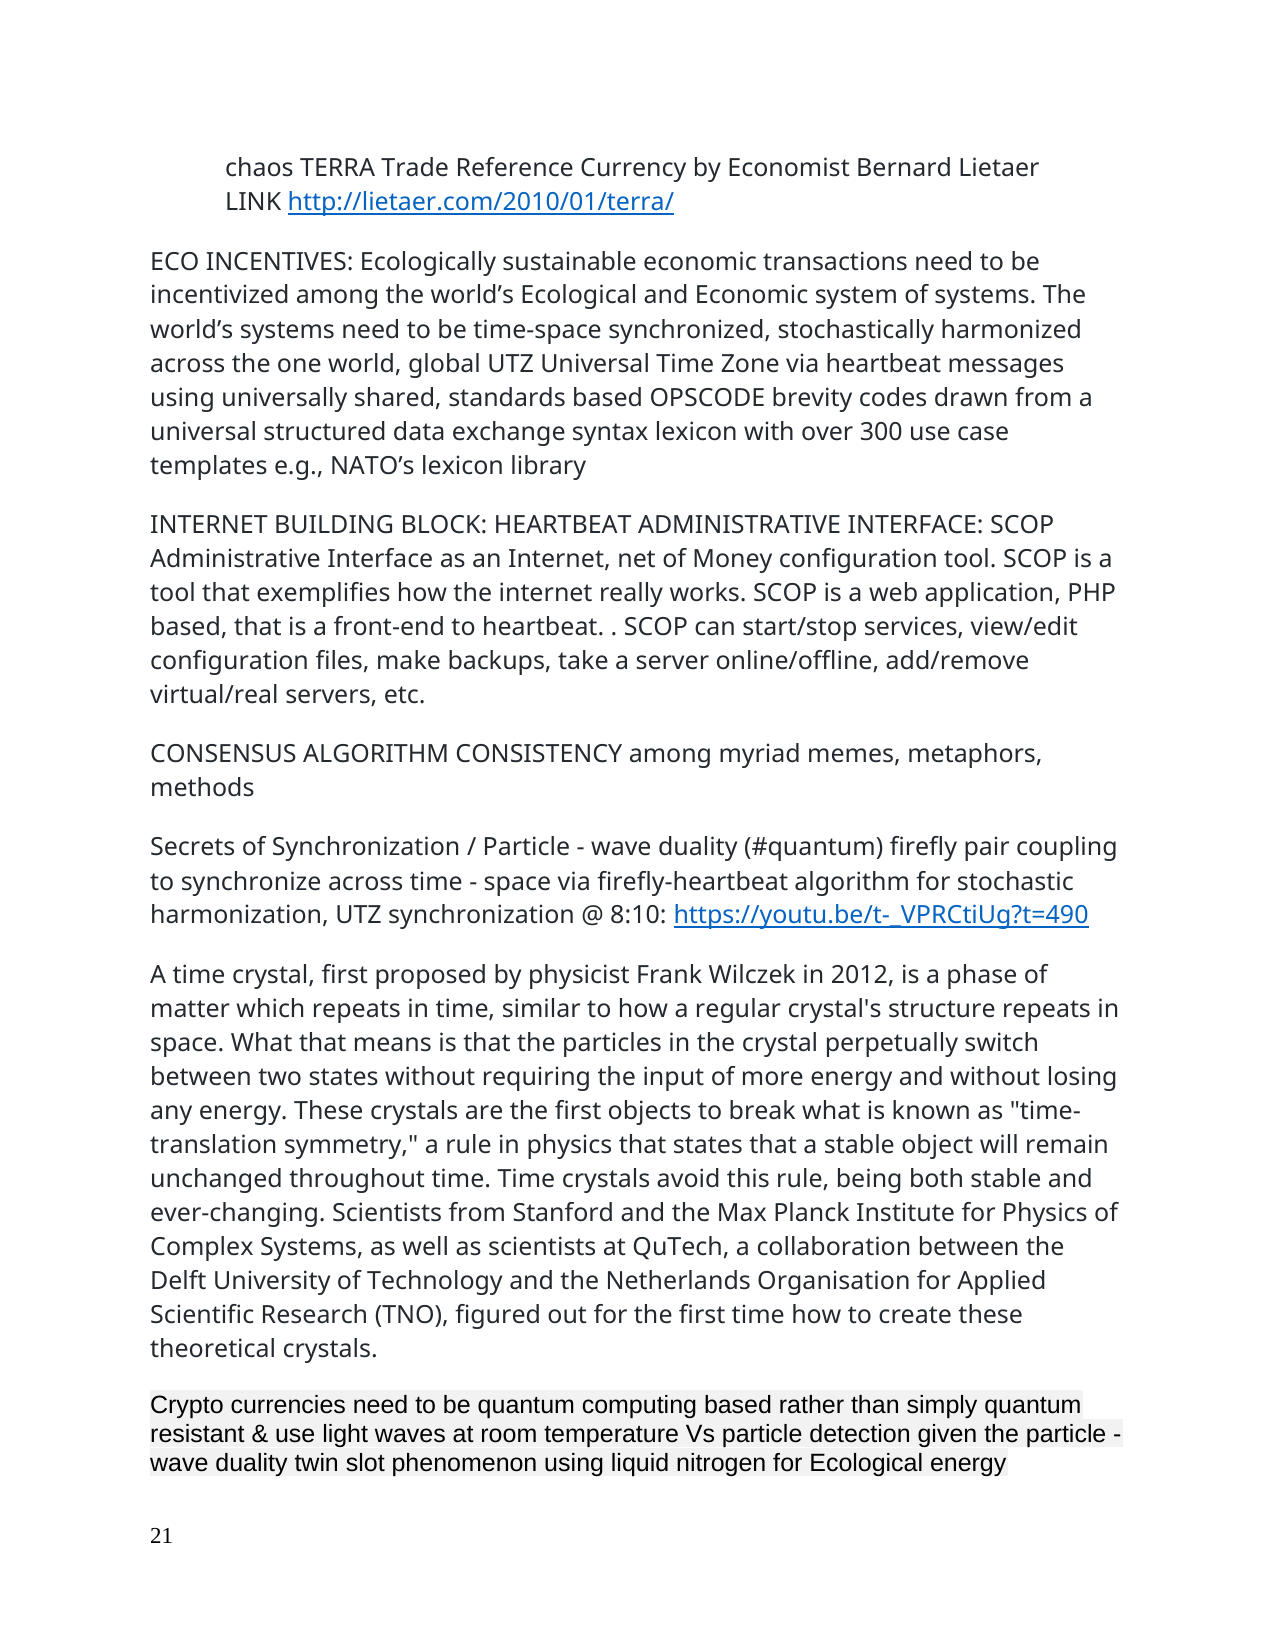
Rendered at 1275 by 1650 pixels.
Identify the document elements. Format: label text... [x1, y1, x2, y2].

text CONSENSUS ALGORITHM CONSISTENCY among myriad memes, metaphors, methods [150, 736, 1125, 804]
text Secrets of Synchronization / Particle - wave duality (#quantum) firefly pair coupling to synchronize across time - space via firefly-heartbeat algorithm for stochastic harmonization, UTZ synchronization @ 8:10: https://youtu.be/t-_VPRCtiUg?t=490 [150, 829, 1125, 931]
text ECO INCENTIVES: Ecologically sustainable economic transactions need to be incentivized among the world’s Ecological and Economic system of systems. The world’s systems need to be time-space synchronized, stochastically harmonized across the one world, global UTZ Universal Time Zone via heartbeat messages using universally shared, standards based OPSCODE brevity codes drawn from a universal structured data exchange syntax lexicon with over 300 use case templates e.g., NATO’s lexicon library [150, 243, 1125, 482]
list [187, 150, 1125, 218]
text INTERNET BUILDING BLOCK: HEARTBEAT ADMINISTRATIVE INTERFACE: SCOP Administrative Interface as an Internet, net of Money configuration tool. SCOP is a tool that exemplifies how the internet really works. SCOP is a web application, PHP based, that is a front-end to heartbeat. . SCOP can start/stop services, view/edit configuration files, make backups, take a server online/offline, add/remove virtual/real servers, etc. [150, 507, 1125, 711]
text A time crystal, first proposed by physicist Frank Wilczek in 2012, is a phase of matter which repeats in time, similar to how a regular crystal's structure repeats in space. What that means is that the particles in the crystal perpetually switch between two states without requiring the input of more energy and without losing any energy. These crystals are the first objects to break what is known as "time-translation symmetry," a rule in physics that states that a stable object will remain unchanged throughout time. Time crystals avoid this rule, being both stable and ever-changing. Scientists from Stanford and the Max Planck Institute for Physics of Complex Systems, as well as scientists at QuTech, a collaboration between the Delft University of Technology and the Netherlands Organisation for Applied Scientific Research (TNO), figured out for the first time how to create these theoretical crystals. [150, 956, 1125, 1365]
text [150, 1390, 1125, 1476]
